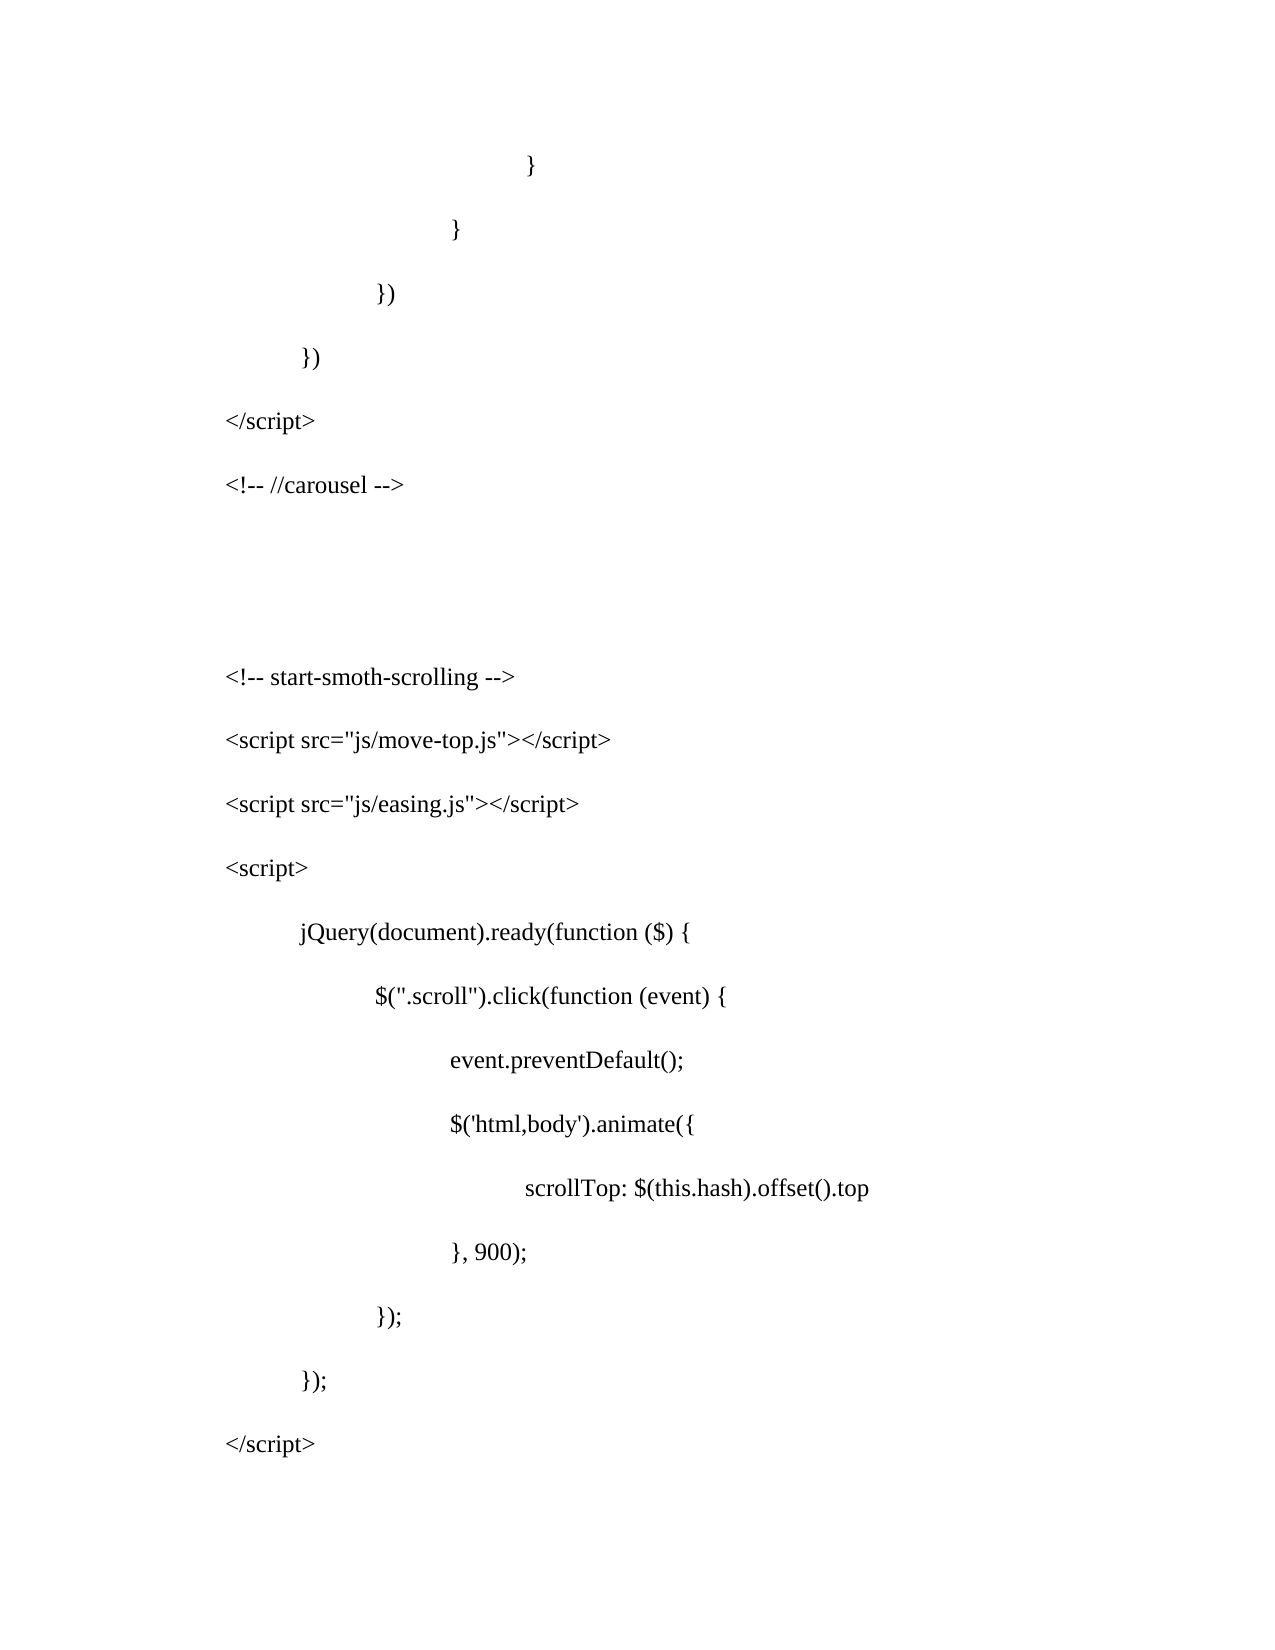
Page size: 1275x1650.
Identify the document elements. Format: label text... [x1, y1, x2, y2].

text <script> [150, 853, 1125, 882]
text } [150, 150, 1125, 179]
text } [150, 214, 1125, 243]
text <!-- //carousel --> [150, 470, 1125, 498]
text </script> [150, 406, 1125, 434]
text $('html,body').animate({ [150, 1109, 1125, 1138]
text event.preventDefault(); [150, 1045, 1125, 1074]
text <script src="js/easing.js"></script> [150, 789, 1125, 818]
text <script src="js/move-top.js"></script> [150, 726, 1125, 754]
text <!-- start-smoth-scrolling --> [150, 662, 1125, 690]
text }, 900); [150, 1237, 1125, 1266]
text scrollTop: $(this.hash).offset().top [150, 1173, 1125, 1202]
text }) [150, 342, 1125, 371]
text </script> [150, 1429, 1125, 1458]
text jQuery(document).ready(function ($) { [150, 917, 1125, 946]
text }) [150, 278, 1125, 307]
text }); [150, 1365, 1125, 1394]
text $(".scroll").click(function (event) { [150, 981, 1125, 1010]
text }); [150, 1301, 1125, 1330]
